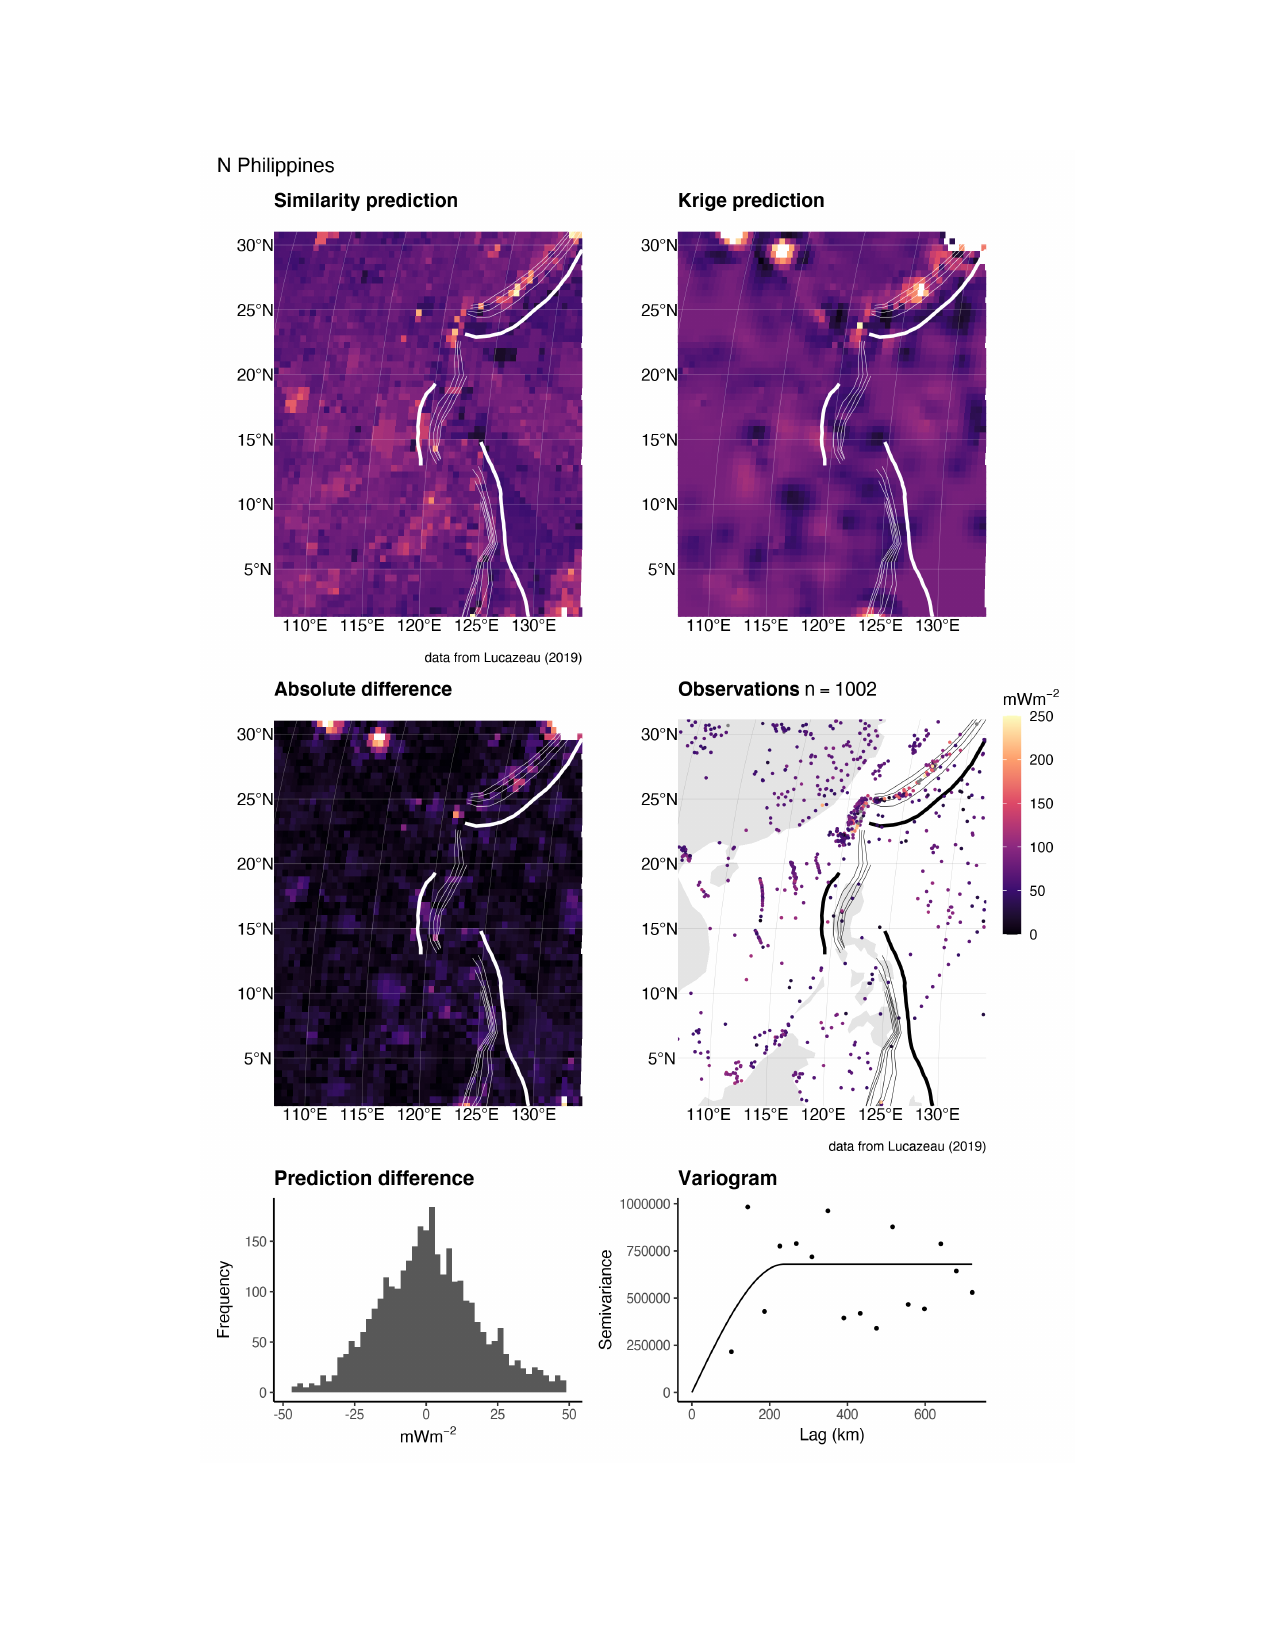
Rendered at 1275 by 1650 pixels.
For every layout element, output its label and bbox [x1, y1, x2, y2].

picture [200, 150, 1075, 1463]
